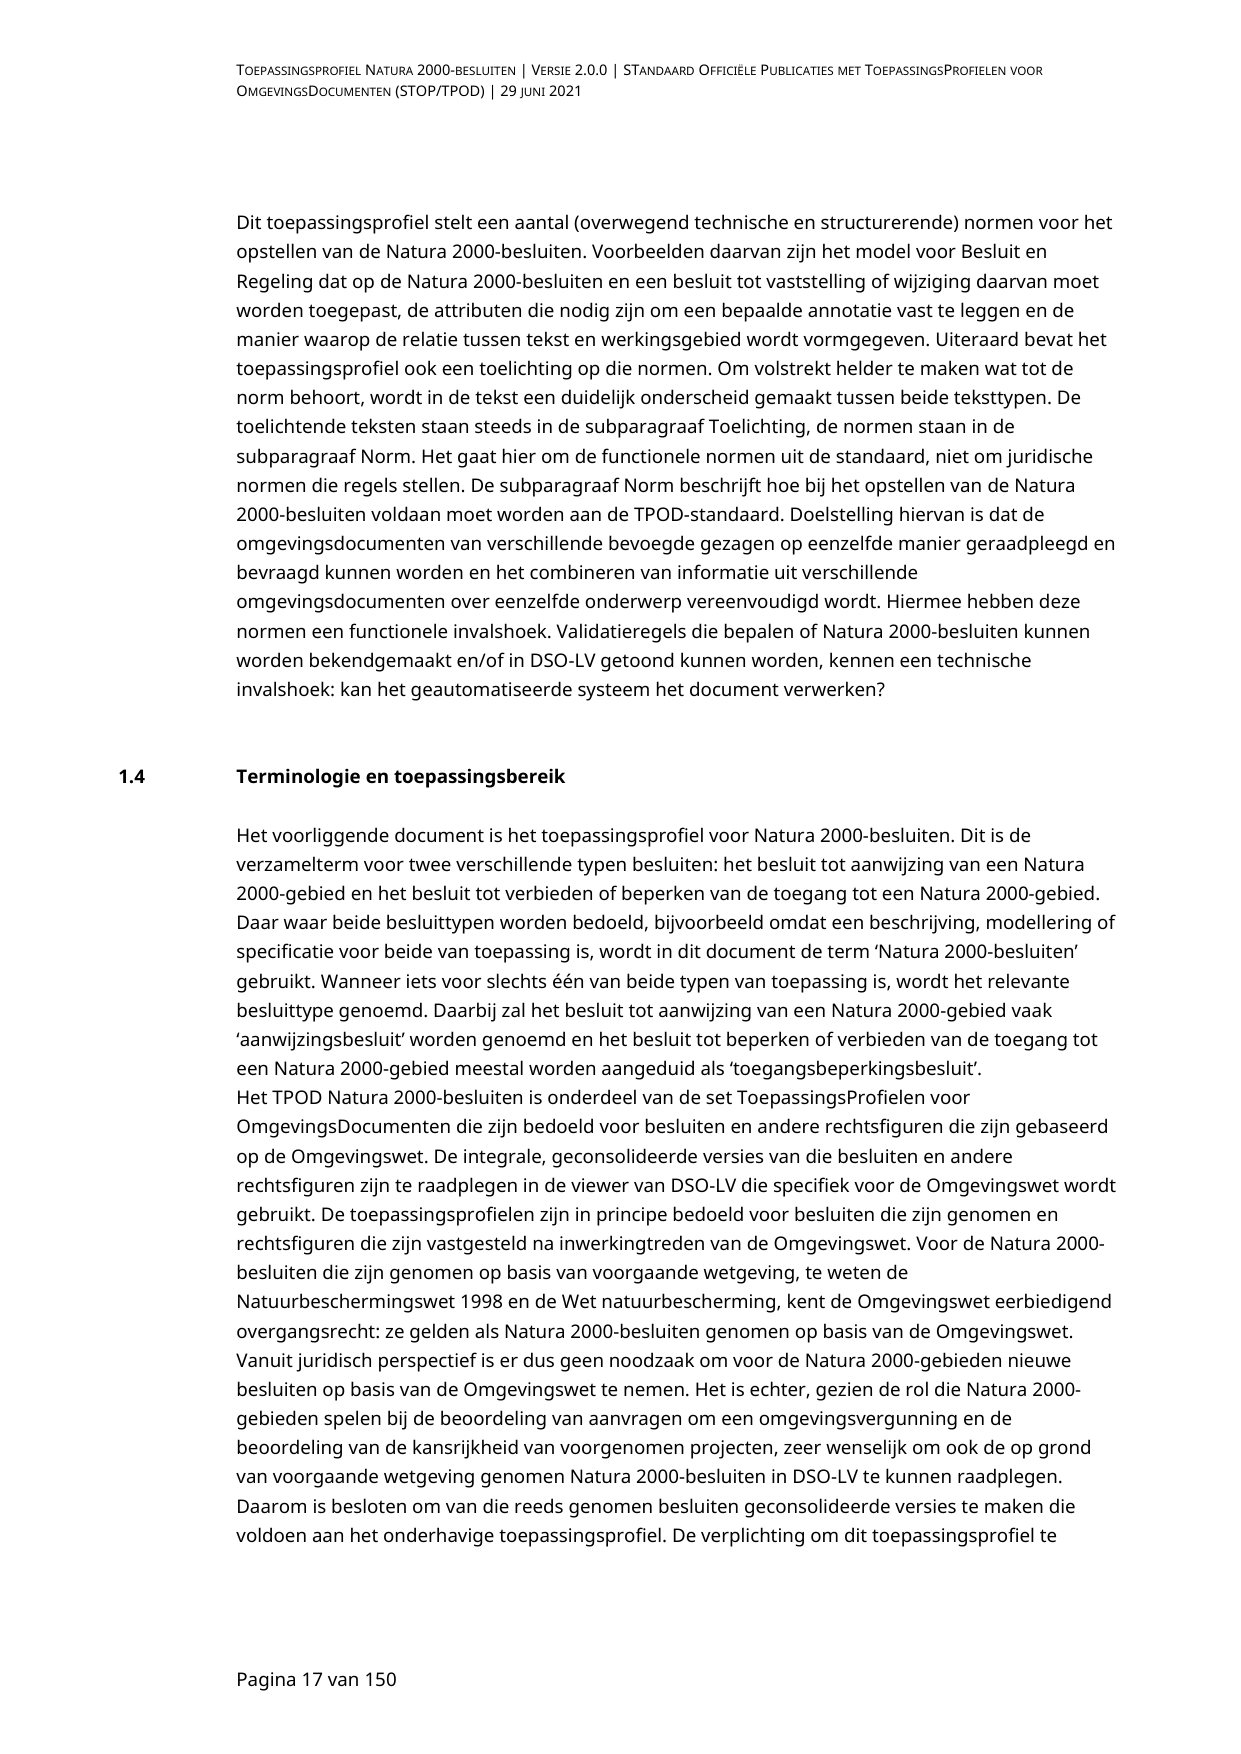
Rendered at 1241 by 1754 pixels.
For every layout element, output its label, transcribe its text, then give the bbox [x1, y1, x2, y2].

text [236, 1081, 1122, 1548]
text Dit toepassingsprofiel stelt een aantal (overwegend technische en structurerende) normen voor het opstellen van de Natura 2000-besluiten. Voorbeelden daarvan zijn het model voor Besluit en Regeling dat op de Natura 2000-besluiten en een besluit tot vaststelling of wijziging daarvan moet worden toegepast, de attributen die nodig zijn om een bepaalde annotatie vast te leggen en de manier waarop de relatie tussen tekst en werkingsgebied wordt vormgegeven. Uiteraard bevat het toepassingsprofiel ook een toelichting op die normen. Om volstrekt helder te maken wat tot de norm behoort, wordt in de tekst een duidelijk onderscheid gemaakt tussen beide teksttypen. De toelichtende teksten staan steeds in de subparagraaf Toelichting, de normen staan in de subparagraaf Norm. Het gaat hier om de functionele normen uit de standaard, niet om juridische normen die regels stellen. De subparagraaf Norm beschrijft hoe bij het opstellen van de Natura 2000-besluiten voldaan moet worden aan de TPOD-standaard. Doelstelling hiervan is dat de omgevingsdocumenten van verschillende bevoegde gezagen op eenzelfde manier geraadpleegd en bevraagd kunnen worden en het combineren van informatie uit verschillende omgevingsdocumenten over eenzelfde onderwerp vereenvoudigd wordt. Hiermee hebben deze normen een functionele invalshoek. Validatieregels die bepalen of Natura 2000-besluiten kunnen worden bekendgemaakt en/of in DSO-LV getoond kunnen worden, kennen een technische invalshoek: kan het geautomatiseerde systeem het document verwerken? [236, 206, 1122, 702]
text Het voorliggende document is het toepassingsprofiel voor Natura 2000-besluiten. Dit is de verzamelterm voor twee verschillende typen besluiten: het besluit tot aanwijzing van een Natura 2000-gebied en het besluit tot verbieden of beperken van de toegang tot een Natura 2000-gebied. Daar waar beide besluittypen worden bedoeld, bijvoorbeeld omdat een beschrijving, modellering of specificatie voor beide van toepassing is, wordt in dit document de term ‘Natura 2000-besluiten’ gebruikt. Wanneer iets voor slechts één van beide typen van toepassing is, wordt het relevante besluittype genoemd. Daarbij zal het besluit tot aanwijzing van een Natura 2000-gebied vaak ‘aanwijzingsbesluit’ worden genoemd en het besluit tot beperken of verbieden van de toegang tot een Natura 2000-gebied meestal worden aangeduid als ‘toegangsbeperkingsbesluit’. [236, 819, 1122, 1081]
subtitle Terminologie en toepassingsbereik [118, 761, 1122, 790]
